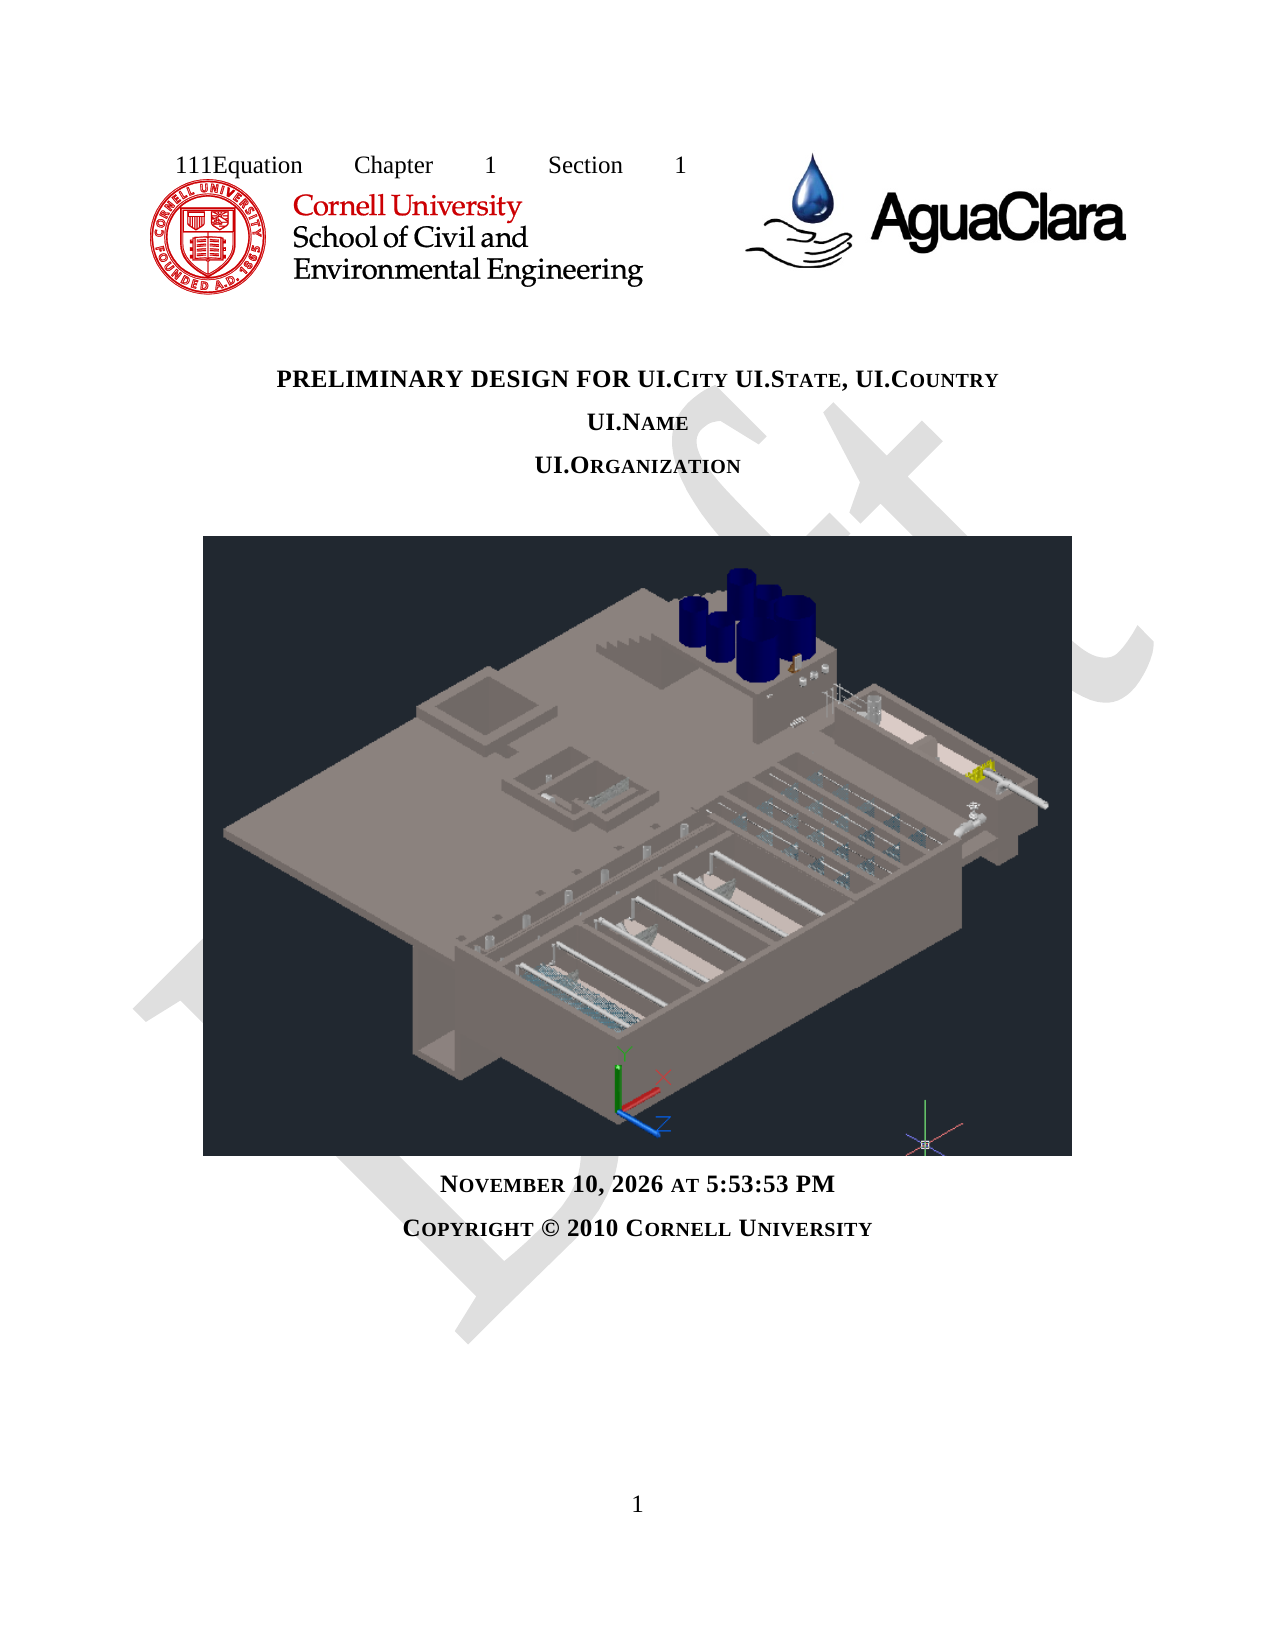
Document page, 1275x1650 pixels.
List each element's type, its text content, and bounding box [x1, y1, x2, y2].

picture [734, 150, 1137, 274]
text PRELIMINARY DESIGN FOR UI.City UI.State, UI.Country [637, 364, 1125, 393]
text June 15, 2012 at 2:54:12 PM [150, 1169, 1125, 1198]
text UI.Name [150, 407, 1125, 436]
text Copyright © 2010 Cornell University [150, 1213, 1125, 1241]
picture [203, 536, 1072, 1156]
text UI.Organization [150, 450, 1125, 479]
table_header [698, 150, 1136, 294]
text PRELIMINARY DESIGN FOR UI.City UI.State, UI.Country [150, 364, 631, 393]
table_header [139, 150, 698, 294]
